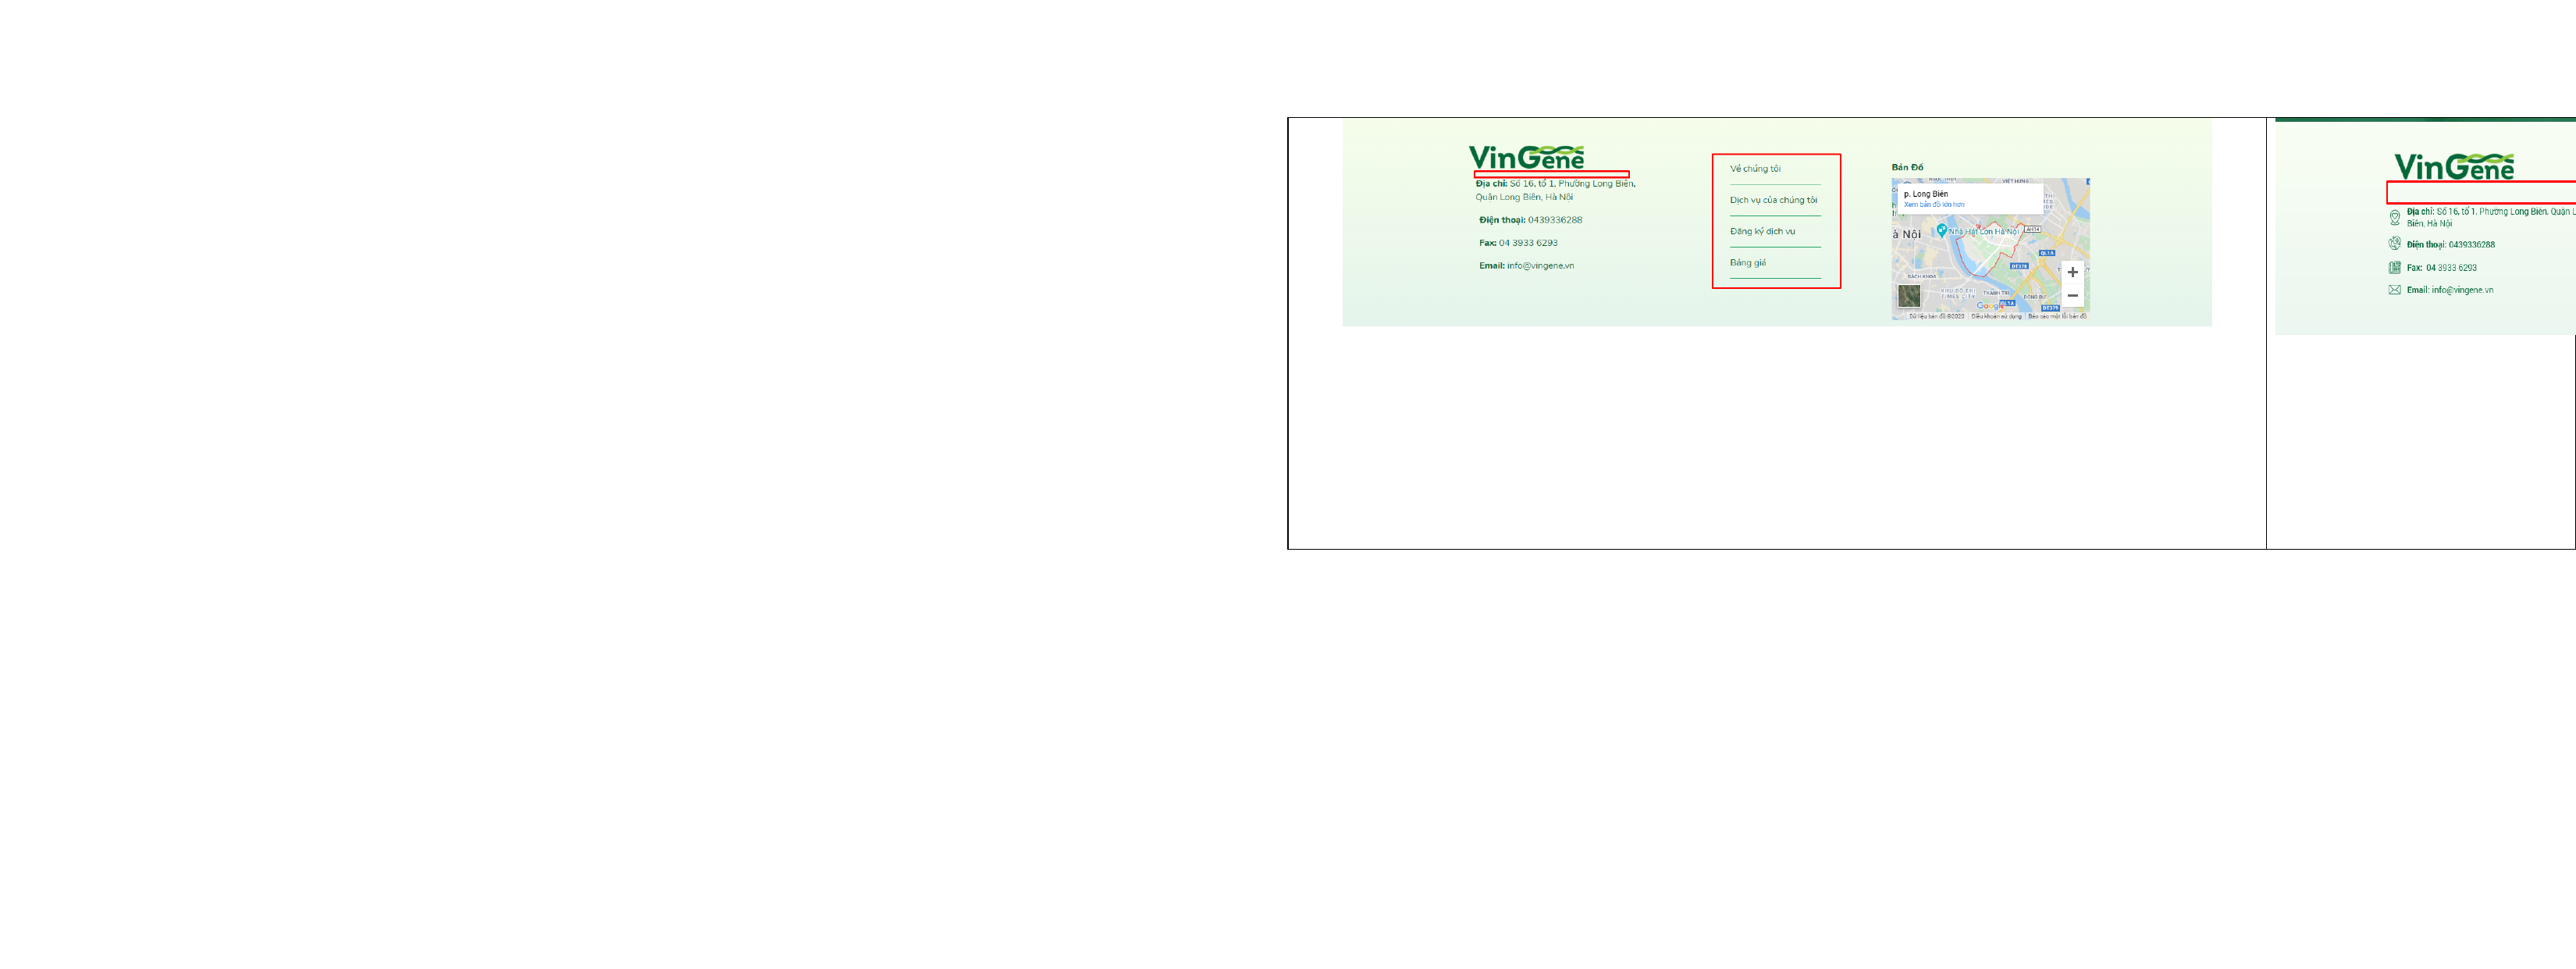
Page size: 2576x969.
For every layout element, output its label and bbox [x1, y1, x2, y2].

table_cell [1289, 118, 2266, 549]
picture [2275, 118, 2576, 335]
picture [1342, 118, 2212, 326]
table_cell [2267, 118, 2575, 549]
